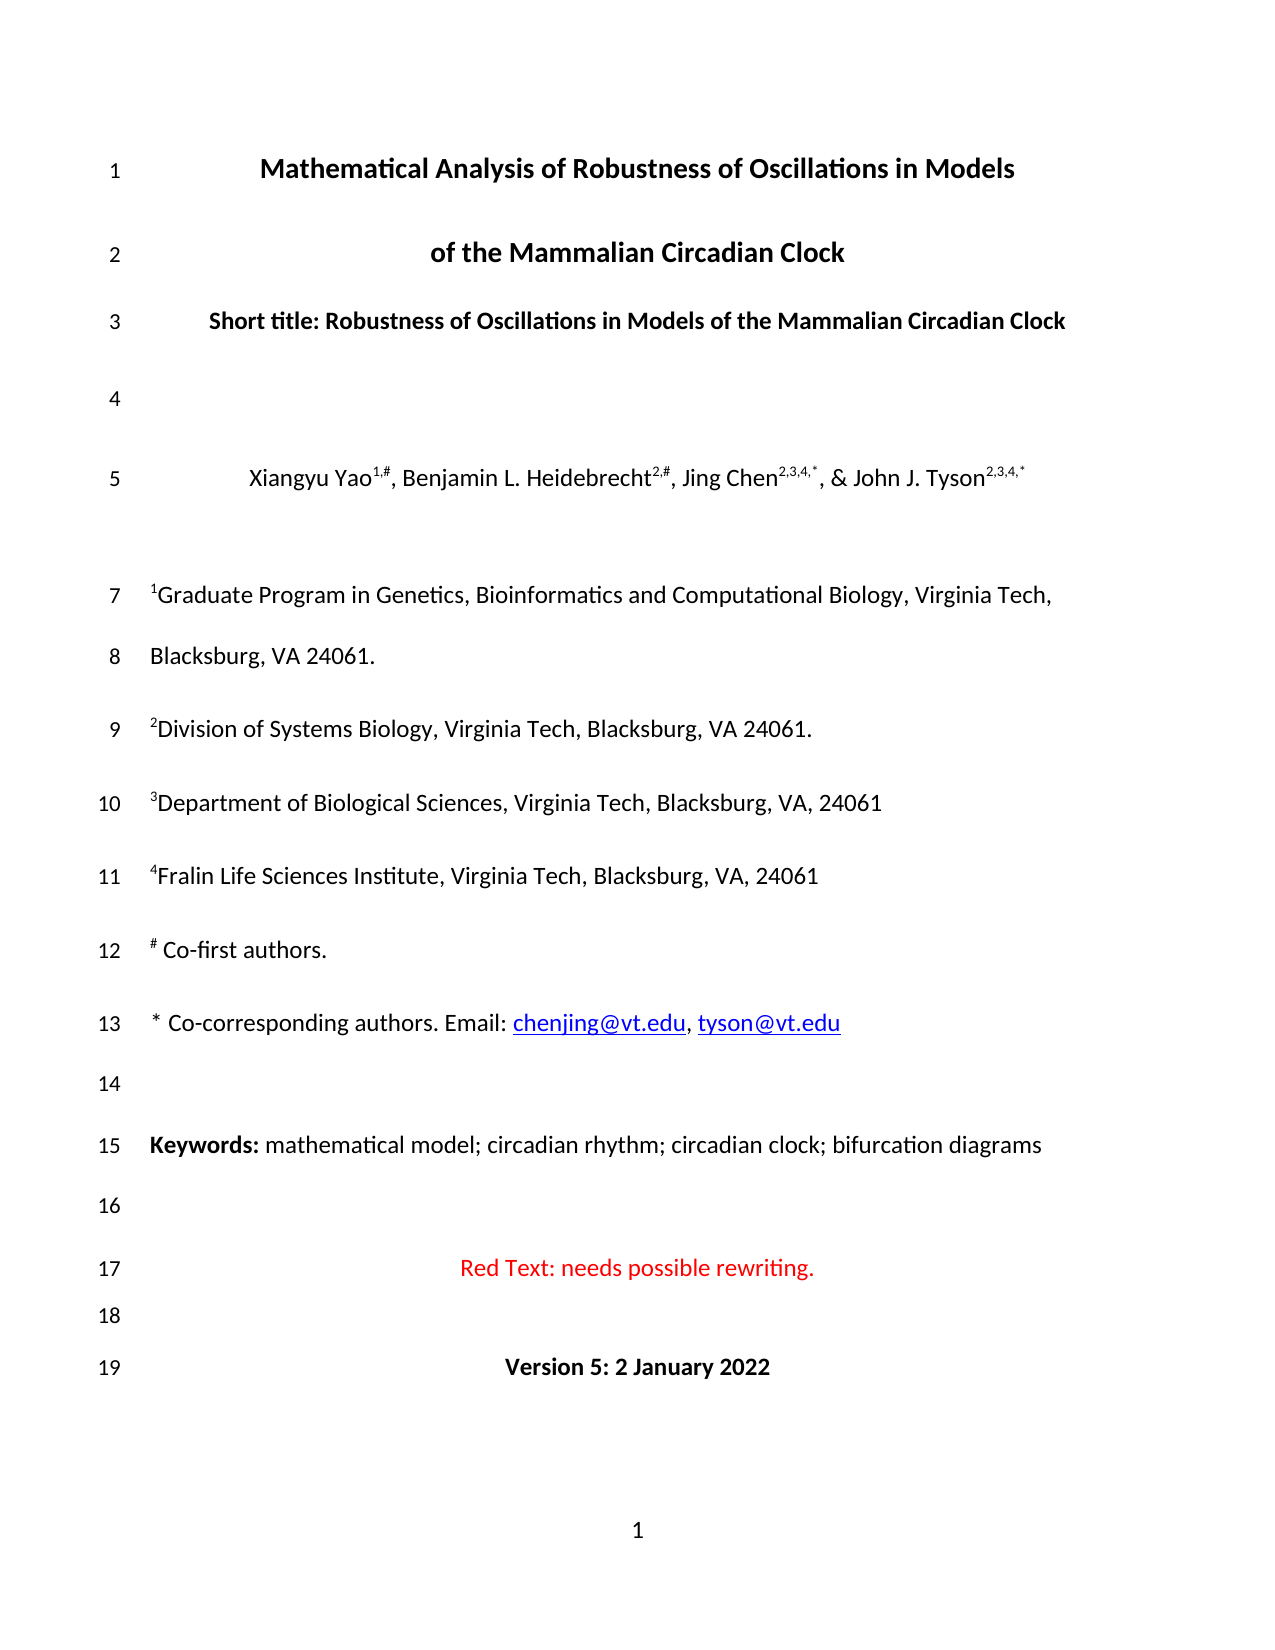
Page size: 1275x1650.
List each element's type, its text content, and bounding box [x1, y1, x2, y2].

text Version 5: 2 January 2022 [150, 1351, 1125, 1381]
text Short title: Robustness of Oscillations in Models of the Mammalian Circadian Clock [150, 305, 1125, 336]
text 3Department of Biological Sciences, Virginia Tech, Blacksburg, VA, 24061 [150, 787, 1125, 817]
text Keywords: mathematical model; circadian rhythm; circadian clock; bifurcation diagrams [150, 1130, 1125, 1160]
text # Co-first authors. [150, 934, 1125, 964]
text 4Fralin Life Sciences Institute, Virginia Tech, Blacksburg, VA, 24061 [150, 861, 1125, 891]
text of the Mammalian Circadian Clock [150, 234, 1125, 269]
text * Co-corresponding authors. Email: chenjing@vt.edu, tyson@vt.edu [150, 1008, 1125, 1038]
text Xiangyu Yao1,#, Benjamin L. Heidebrecht2,#, Jing Chen2,3,4,*, & John J. Tyson2,3,4,* [150, 462, 1125, 493]
text 2Division of Systems Biology, Virginia Tech, Blacksburg, VA 24061. [150, 713, 1125, 744]
text 1Graduate Program in Genetics, Bioinformatics and Computational Biology, Virginia Tech, Blacksburg, VA 24061. [150, 579, 1125, 670]
text Red Text: needs possible rewriting. [150, 1252, 1125, 1282]
text Mathematical Analysis of Robustness of Oscillations in Models [150, 150, 1125, 186]
